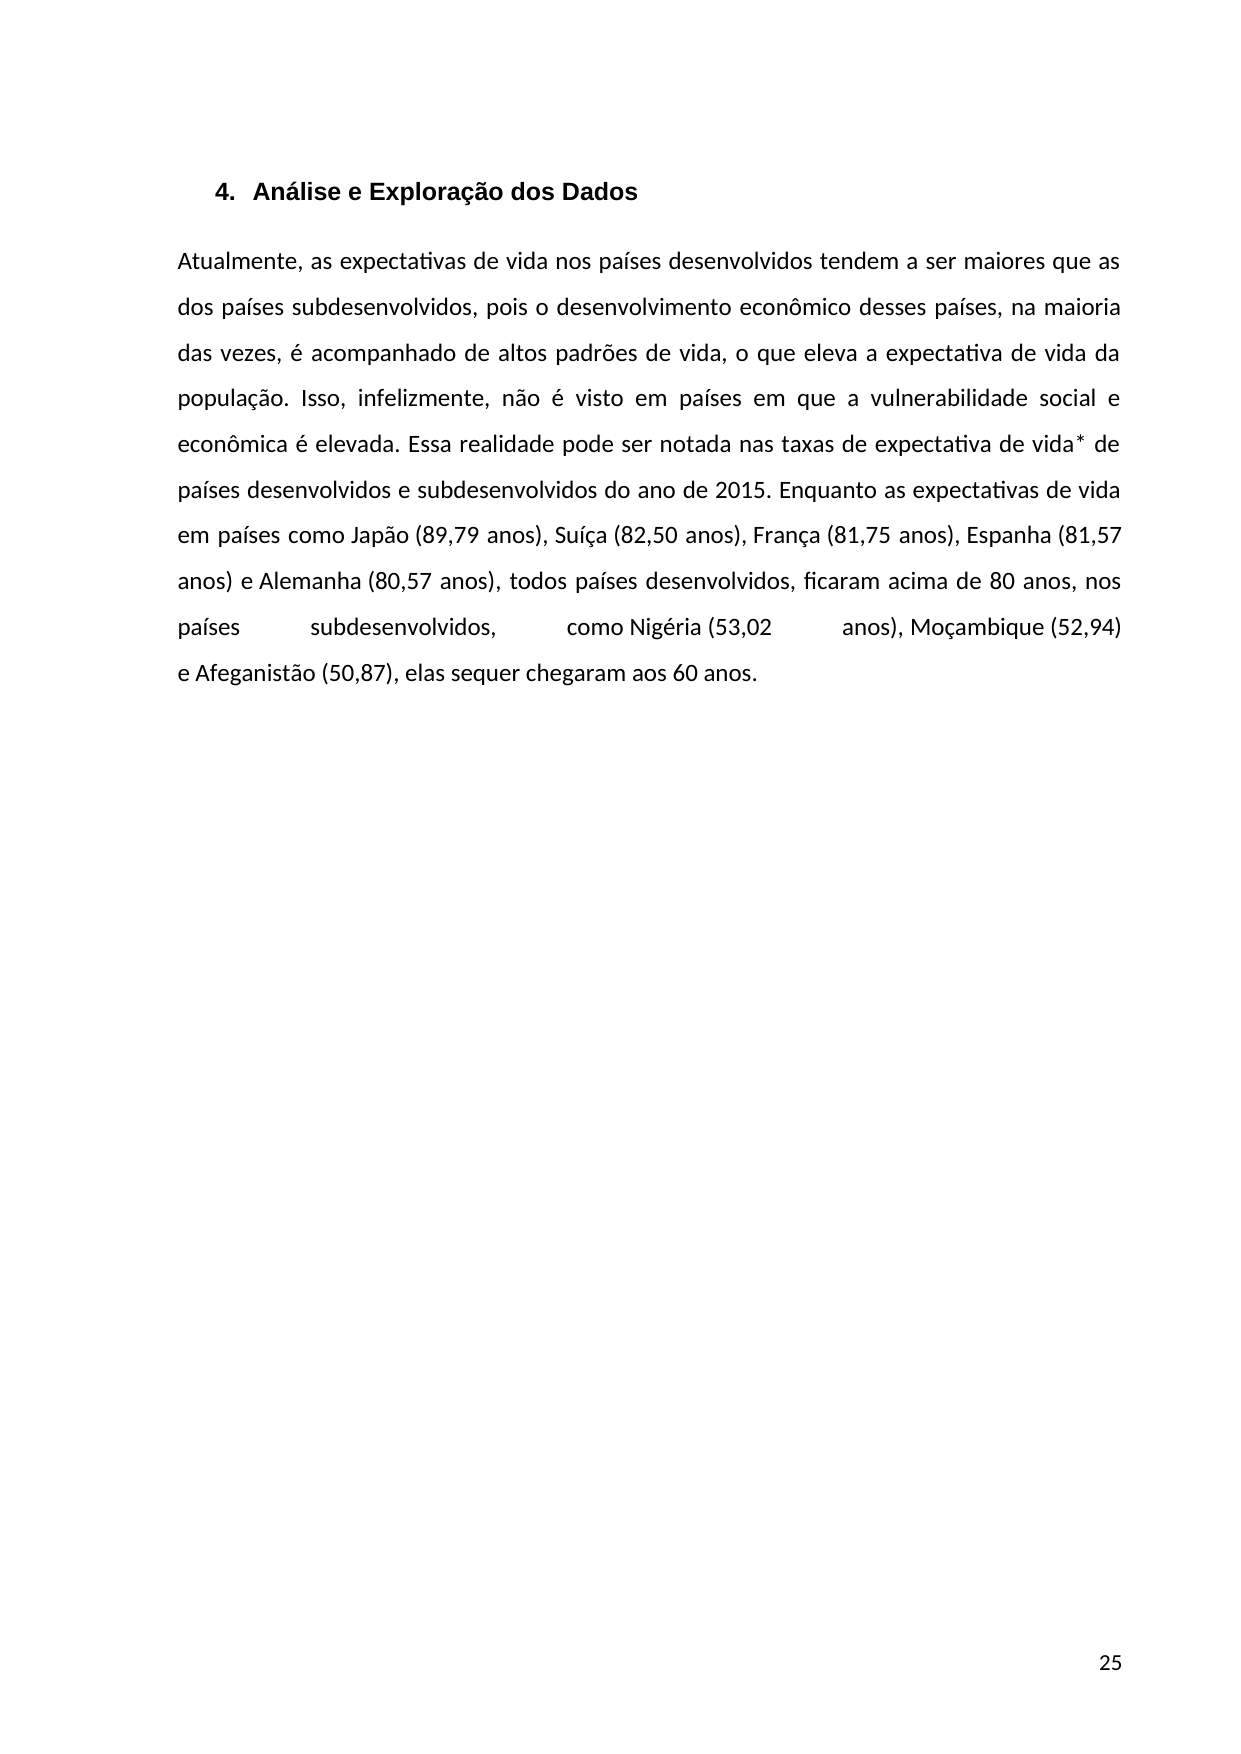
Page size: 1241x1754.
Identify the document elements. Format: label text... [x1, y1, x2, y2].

text Atualmente, as expectativas de vida nos países desenvolvidos tendem a ser maiores que as dos países subdesenvolvidos, pois o desenvolvimento econômico desses países, na maioria das vezes, é acompanhado de altos padrões de vida, o que eleva a expectativa de vida da população. Isso, infelizmente, não é visto em países em que a vulnerabilidade social e econômica é elevada. Essa realidade pode ser notada nas taxas de expectativa de vida* de países desenvolvidos e subdesenvolvidos do ano de 2015. Enquanto as expectativas de vida em países como Japão (89,79 anos), Suíça (82,50 anos), França (81,75 anos), Espanha (81,57 anos) e Alemanha (80,57 anos), todos países desenvolvidos, ficaram acima de 80 anos, nos países subdesenvolvidos, como Nigéria (53,02 anos), Moçambique (52,94) e Afeganistão (50,87), elas sequer chegaram aos 60 anos. [177, 245, 1122, 687]
subtitle Análise e Exploração dos Dados [215, 177, 1122, 206]
